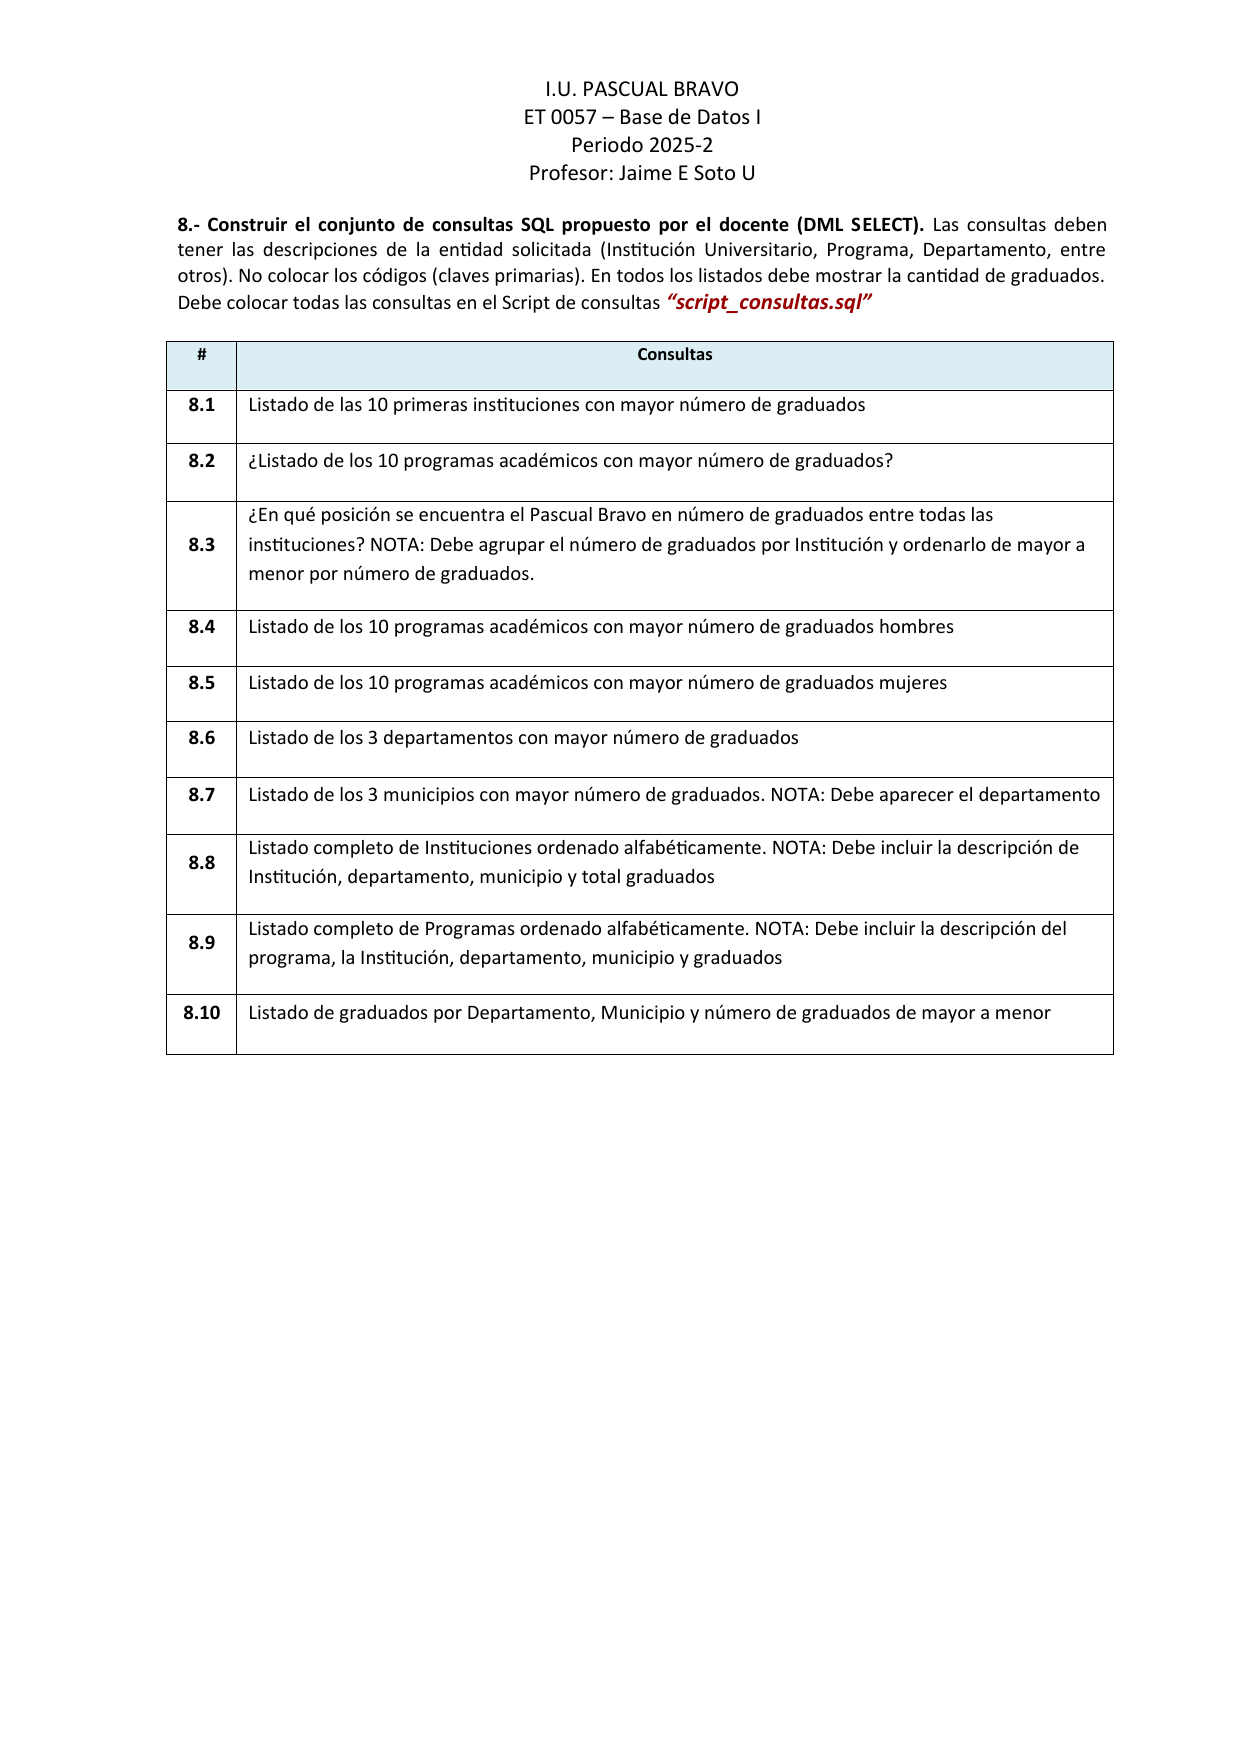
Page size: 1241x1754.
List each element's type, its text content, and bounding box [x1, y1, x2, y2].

table_cell 8.8 [167, 835, 236, 914]
table_cell 8.3 [167, 502, 236, 610]
table_cell 8.9 [167, 915, 236, 994]
table_cell Listado completo de Instituciones ordenado alfabéticamente. NOTA: Debe incluir la descripción de Institución, departamento, municipio y total graduados [237, 835, 1113, 914]
table_cell 8.6 [167, 722, 236, 777]
table_cell 8.2 [167, 444, 236, 501]
table_header # [167, 342, 236, 389]
table_cell Listado de los 3 municipios con mayor número de graduados. NOTA: Debe aparecer el departamento [237, 778, 1113, 833]
table_header Consultas [237, 342, 1113, 389]
table_cell 8.10 [167, 995, 236, 1053]
table_cell ¿En qué posición se encuentra el Pascual Bravo en número de graduados entre todas las instituciones? NOTA: Debe agrupar el número de graduados por Institución y ordenarlo de mayor a menor por número de graduados. [237, 502, 1113, 610]
text 8.- Construir el conjunto de consultas SQL propuesto por el docente (DML SELECT). Las consultas deben tener las descripciones de la entidad solicitada (Institución Universitario, Programa, Departamento, entre otros). No colocar los códigos (claves primarias). En todos los listados debe mostrar la cantidad de graduados. Debe colocar todas las consultas en el Script de consultas “script_consultas.sql” [177, 211, 1107, 316]
table_cell Listado de las 10 primeras instituciones con mayor número de graduados [237, 391, 1113, 443]
table_cell Listado de los 10 programas académicos con mayor número de graduados hombres [237, 611, 1113, 666]
table_cell 8.1 [167, 391, 236, 443]
table_cell 8.4 [167, 611, 236, 666]
table_cell Listado de los 10 programas académicos con mayor número de graduados mujeres [237, 667, 1113, 721]
table_cell 8.7 [167, 778, 236, 833]
table_cell Listado de los 3 departamentos con mayor número de graduados [237, 722, 1113, 777]
table_cell Listado completo de Programas ordenado alfabéticamente. NOTA: Debe incluir la descripción del programa, la Institución, departamento, municipio y graduados [237, 915, 1113, 994]
table_cell Listado de graduados por Departamento, Municipio y número de graduados de mayor a menor [237, 995, 1113, 1053]
table_cell ¿Listado de los 10 programas académicos con mayor número de graduados? [237, 444, 1113, 501]
table_cell 8.5 [167, 667, 236, 721]
